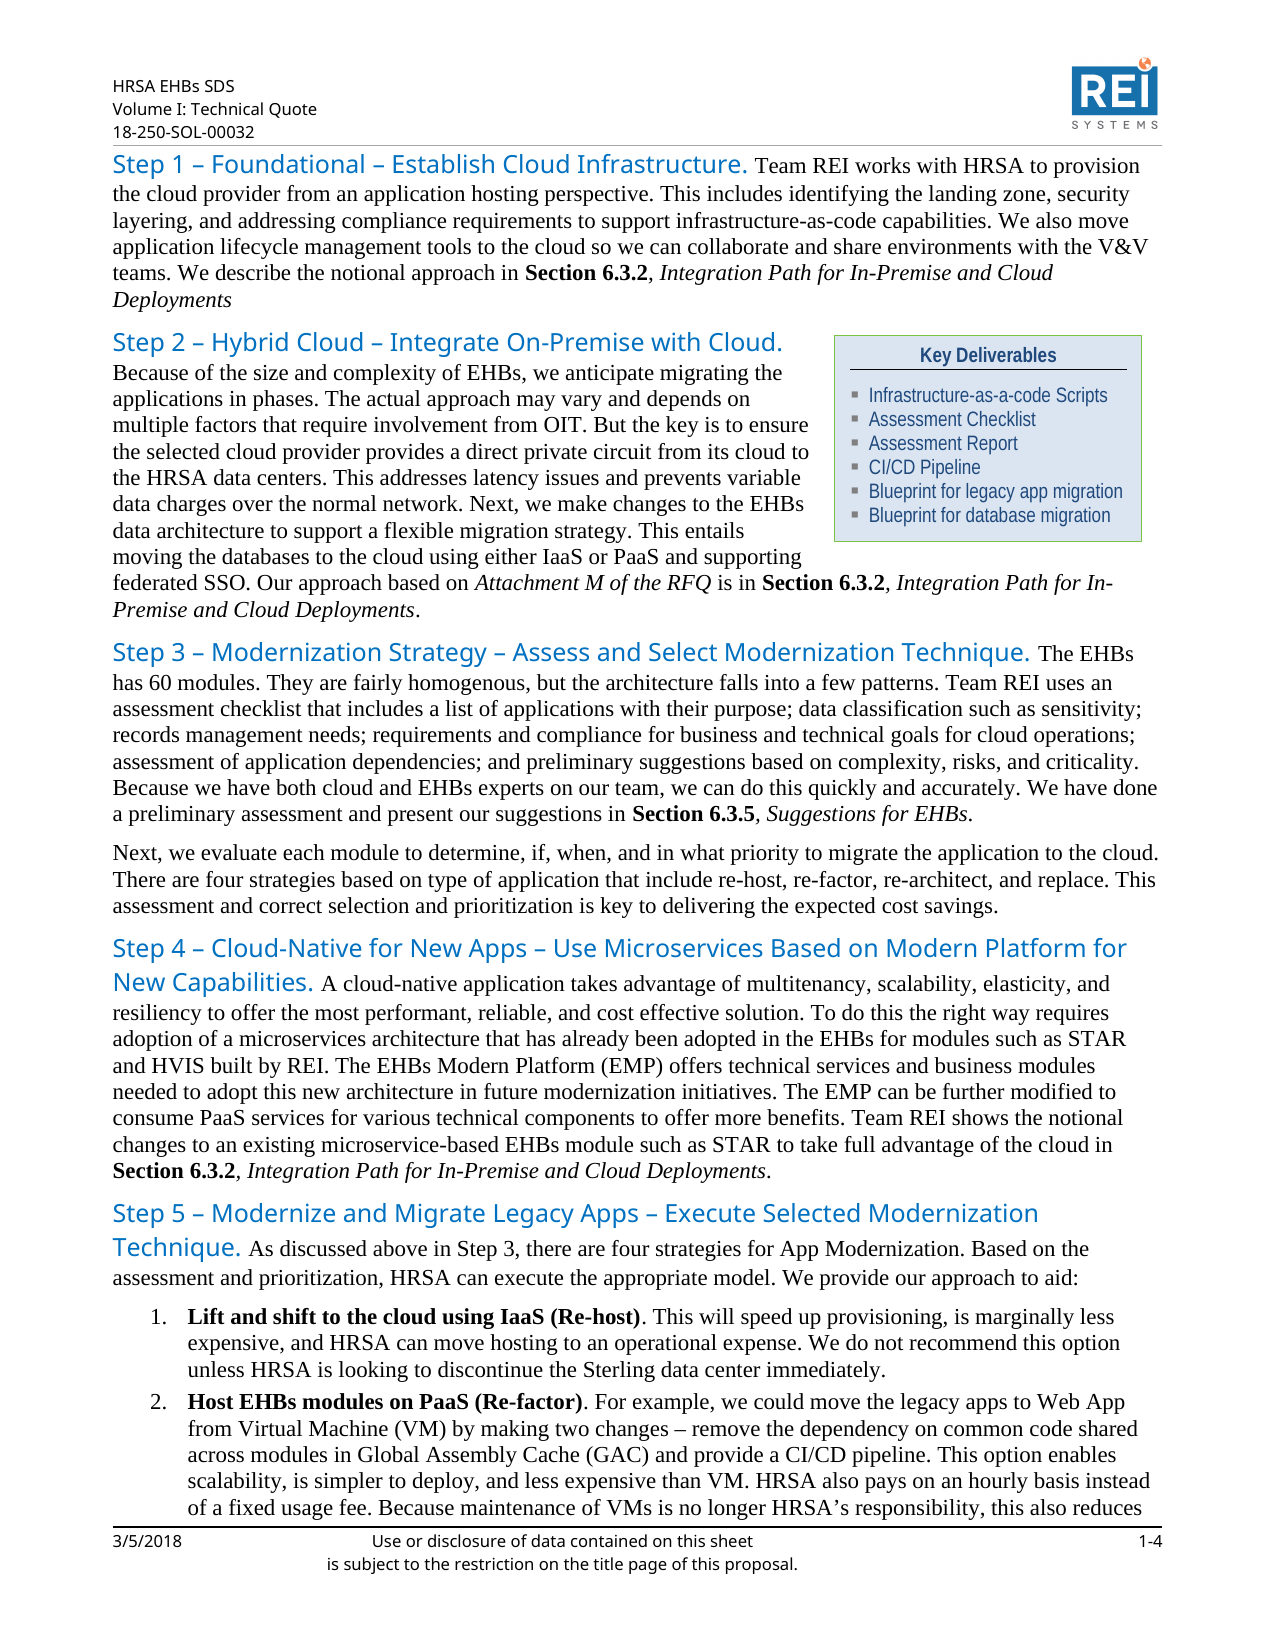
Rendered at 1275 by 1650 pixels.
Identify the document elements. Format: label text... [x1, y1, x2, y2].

list Step 2 – Hybrid Cloud – Integrate On-Premise with Cloud. Because of the size and complexity of EHBs, we anticipate migrating the applications in phases. The actual approach may vary and depends on multiple factors that require involvement from OIT. But the key is to ensure the selected cloud provider provides a direct private circuit from its cloud to the HRSA data centers. This addresses latency issues and prevents variable data charges over the normal network. Next, we make changes to the EHBs data architecture to support a flexible migration strategy. This entails moving the databases to the cloud using either IaaS or PaaS and supporting federated SSO. Our approach based on Attachment M of the RFQ is in Section 6.3.2, Integration Path for In-Premise and Cloud Deployments. [112, 324, 1162, 622]
text Step 5 – Modernize and Migrate Legacy Apps – Execute Selected Modernization Technique. As discussed above in Step 3, there are four strategies for App Modernization. Based on the assessment and prioritization, HRSA can execute the appropriate model. We provide our approach to aid: [112, 1196, 1162, 1291]
list Lift and shift to the cloud using IaaS (Re-host). This will speed up provisioning, is marginally less expensive, and HRSA can move hosting to an operational expense. We do not recommend this option unless HRSA is looking to discontinue the Sterling data center immediately. [150, 1303, 1162, 1382]
text Step 1 – Foundational – Establish Cloud Infrastructure. Team REI works with HRSA to provision the cloud provider from an application hosting perspective. This includes identifying the landing zone, security layering, and addressing compliance requirements to support infrastructure-as-code capabilities. We also move application lifecycle management tools to the cloud so we can collaborate and share environments with the V&V teams. We describe the notional approach in Section 6.3.2, Integration Path for In-Premise and Cloud Deployments [112, 146, 1162, 312]
picture [1070, 55, 1160, 131]
text Next, we evaluate each module to determine, if, when, and in what priority to migrate the application to the cloud. There are four strategies based on type of application that include re-host, re-factor, re-architect, and replace. This assessment and correct selection and prioritization is key to delivering the expected cost savings. [112, 839, 1162, 918]
text Step 3 – Modernization Strategy – Assess and Select Modernization Technique. The EHBs has 60 modules. They are fairly homogenous, but the architecture falls into a few patterns. Team REI uses an assessment checklist that includes a list of applications with their purpose; data classification such as sensitivity; records management needs; requirements and compliance for business and technical goals for cloud operations; assessment of application dependencies; and preliminary suggestions based on complexity, risks, and criticality. Because we have both cloud and EHBs experts on our team, we can do this quickly and accurately. We have done a preliminary assessment and present our suggestions in Section 6.3.5, Suggestions for EHBs. [112, 635, 1162, 827]
text Step 4 – Cloud-Native for New Apps – Use Microservices Based on Modern Platform for New Capabilities. A cloud-native application takes advantage of multitenancy, scalability, elasticity, and resiliency to offer the most performant, reliable, and cost effective solution. To do this the right way requires adoption of a microservices architecture that has already been adopted in the EHBs for modules such as STAR and HVIS built by REI. The EHBs Modern Platform (EMP) offers technical services and business modules needed to adopt this new architecture in future modernization initiatives. The EMP can be further modified to consume PaaS services for various technical components to offer more benefits. Team REI shows the notional changes to an existing microservice-based EHBs module such as STAR to take full advantage of the cloud in Section 6.3.2, Integration Path for In-Premise and Cloud Deployments. [112, 931, 1162, 1183]
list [150, 1388, 1162, 1520]
